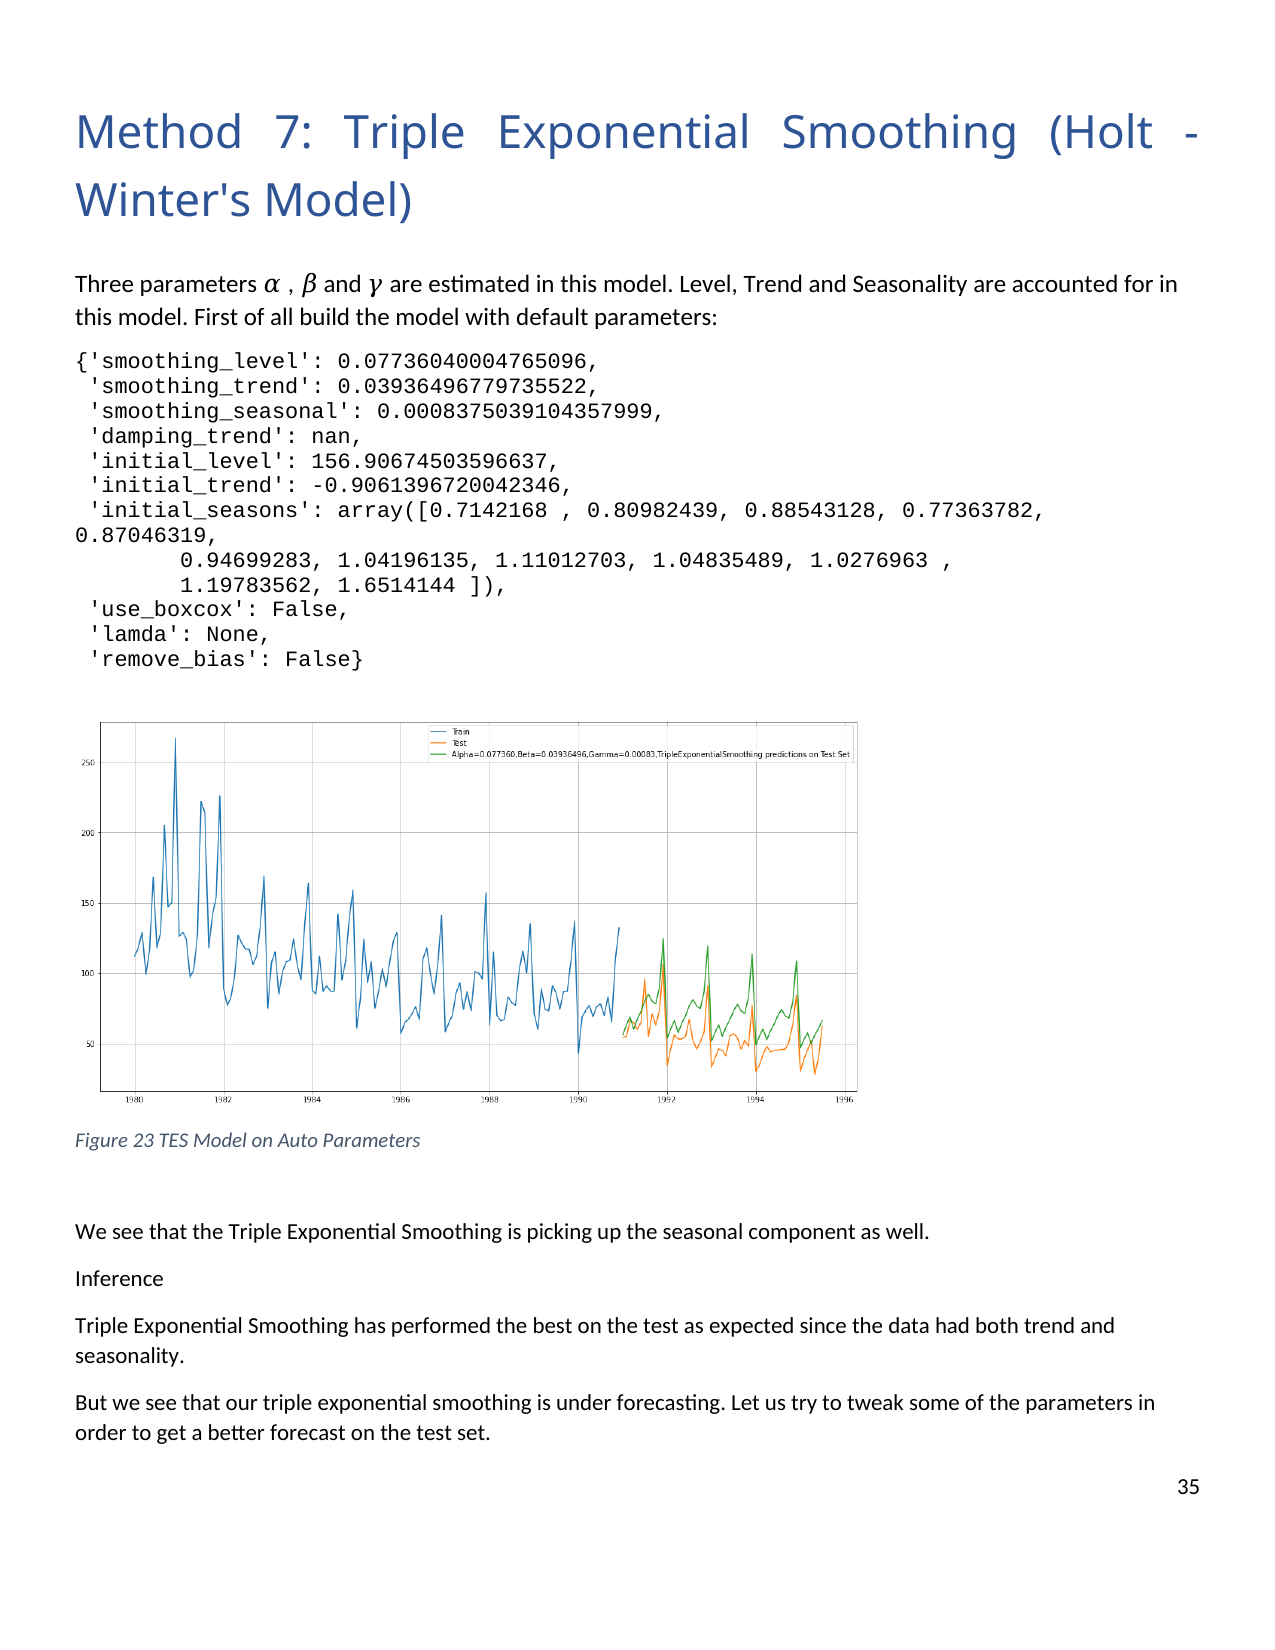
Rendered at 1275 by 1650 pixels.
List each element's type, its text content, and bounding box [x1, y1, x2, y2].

text {'smoothing_level': 0.07736040004765096, [75, 351, 1200, 376]
text But we see that our triple exponential smoothing is under forecasting. Let us try to tweak some of the parameters in order to get a better forecast on the test set. [75, 1388, 1200, 1446]
text Inference [75, 1264, 1200, 1292]
text 1.19783562, 1.6514144 ]), [75, 574, 1200, 599]
text 'use_boxcox': False, [75, 599, 1200, 623]
text 'remove_bias': False} [75, 648, 1200, 673]
text 0.94699283, 1.04196135, 1.11012703, 1.04835489, 1.0276963 , [75, 549, 1200, 574]
text 'initial_seasons': array([0.7142168 , 0.80982439, 0.88543128, 0.77363782, 0.87046319, [75, 499, 1200, 549]
text 'smoothing_seasonal': 0.0008375039104357999, [75, 400, 1200, 425]
text 'smoothing_trend': 0.03936496779735522, [75, 376, 1200, 400]
picture [75, 716, 861, 1109]
text We see that the Triple Exponential Smoothing is picking up the seasonal component as well. [75, 1217, 1200, 1245]
text Three parameters 𝛼 , 𝛽 and 𝛾 are estimated in this model. Level, Trend and Seasonality are accounted for in this model. First of all build the model with default parameters: [75, 268, 1200, 332]
text Triple Exponential Smoothing has performed the best on the test as expected since the data had both trend and seasonality. [75, 1311, 1200, 1369]
text 'damping_trend': nan, [75, 425, 1200, 450]
text 'initial_trend': -0.9061396720042346, [75, 475, 1200, 499]
subtitle Method 7: Triple Exponential Smoothing (Holt - Winter's Model) [75, 100, 1200, 230]
text 'initial_level': 156.90674503596637, [75, 450, 1200, 475]
text 'lamda': None, [75, 623, 1200, 648]
